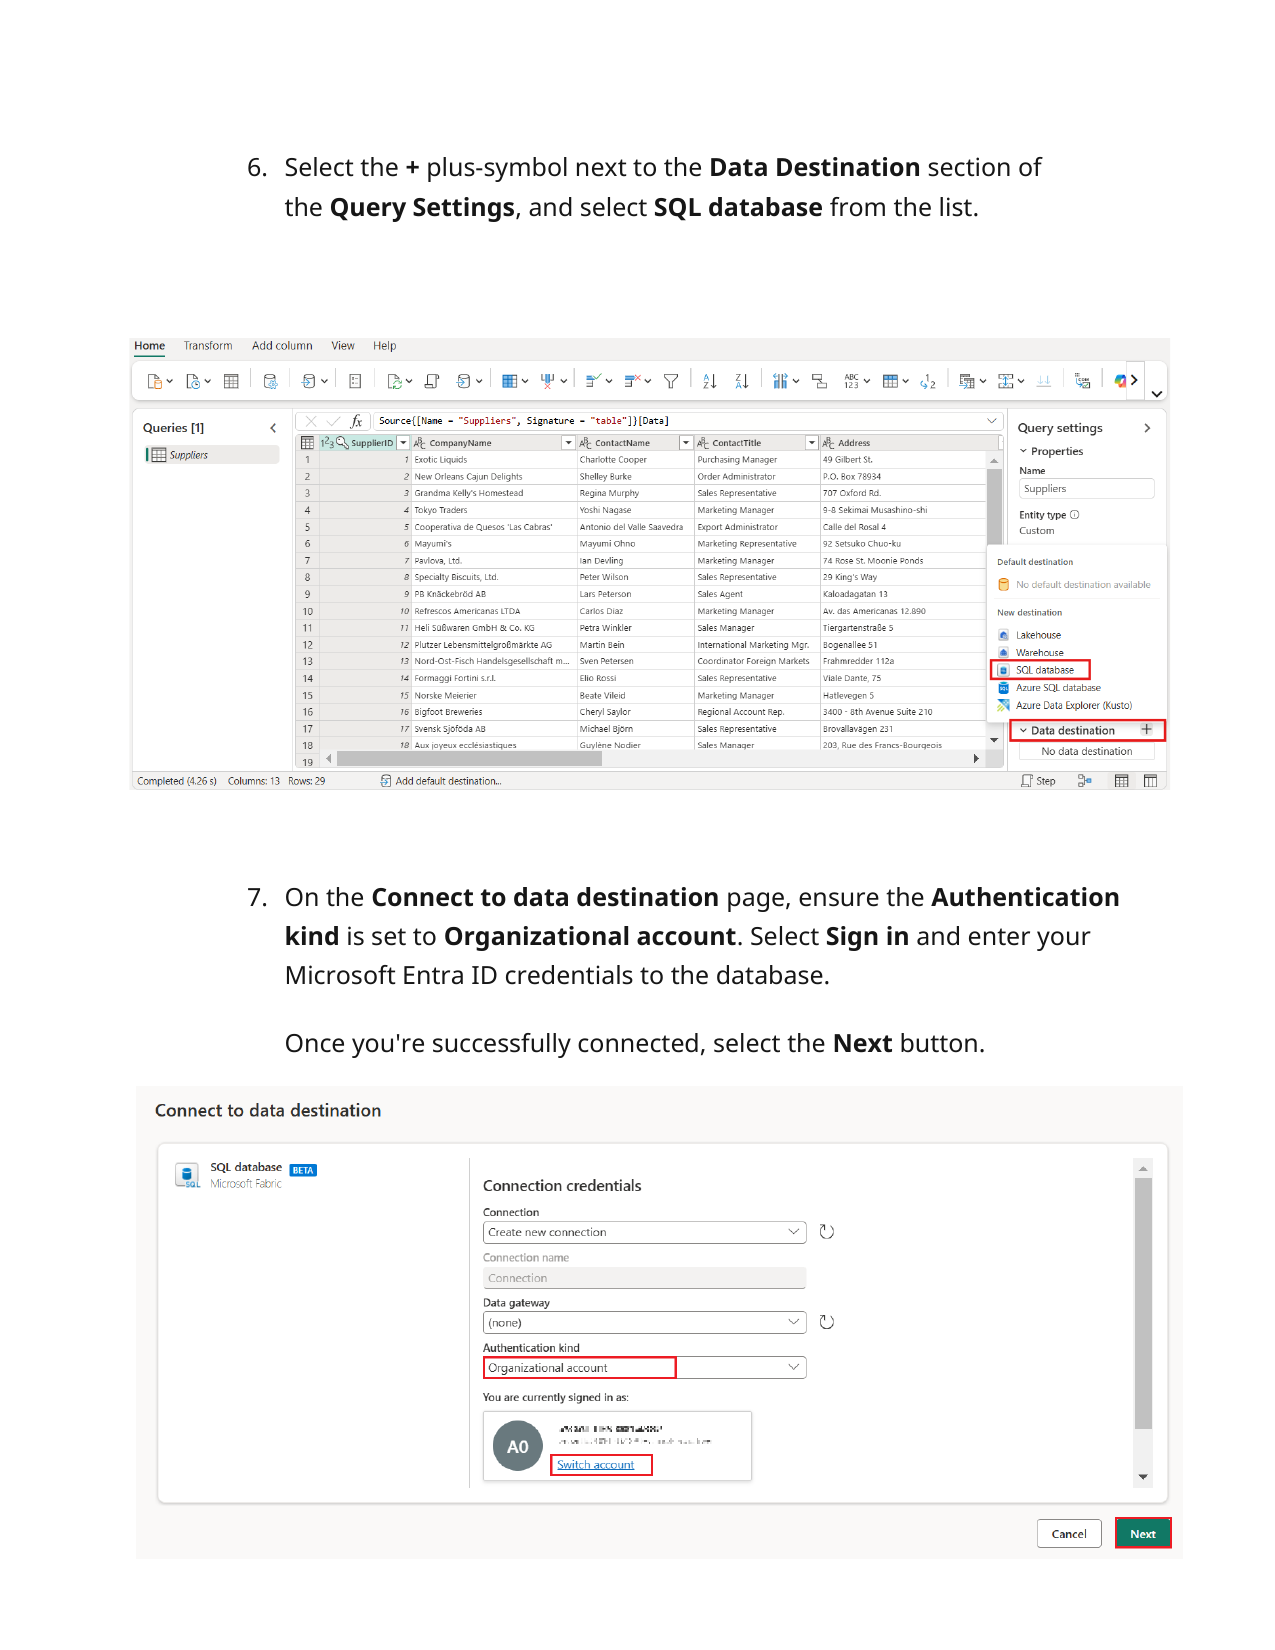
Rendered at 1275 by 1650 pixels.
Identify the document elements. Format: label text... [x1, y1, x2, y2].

list On the Connect to data destination page, ensure the Authentication kind is set to Organizational account. Select Sign in and enter your Microsoft Entra ID credentials to the database. [247, 879, 1125, 992]
picture [136, 1086, 1183, 1558]
picture [129, 338, 1170, 789]
text Once you're successfully connected, select the Next button. [284, 1026, 1125, 1060]
list Select the + plus-symbol next to the Data Destination section of the Query Settings, and select SQL database from the list. [247, 150, 1125, 223]
